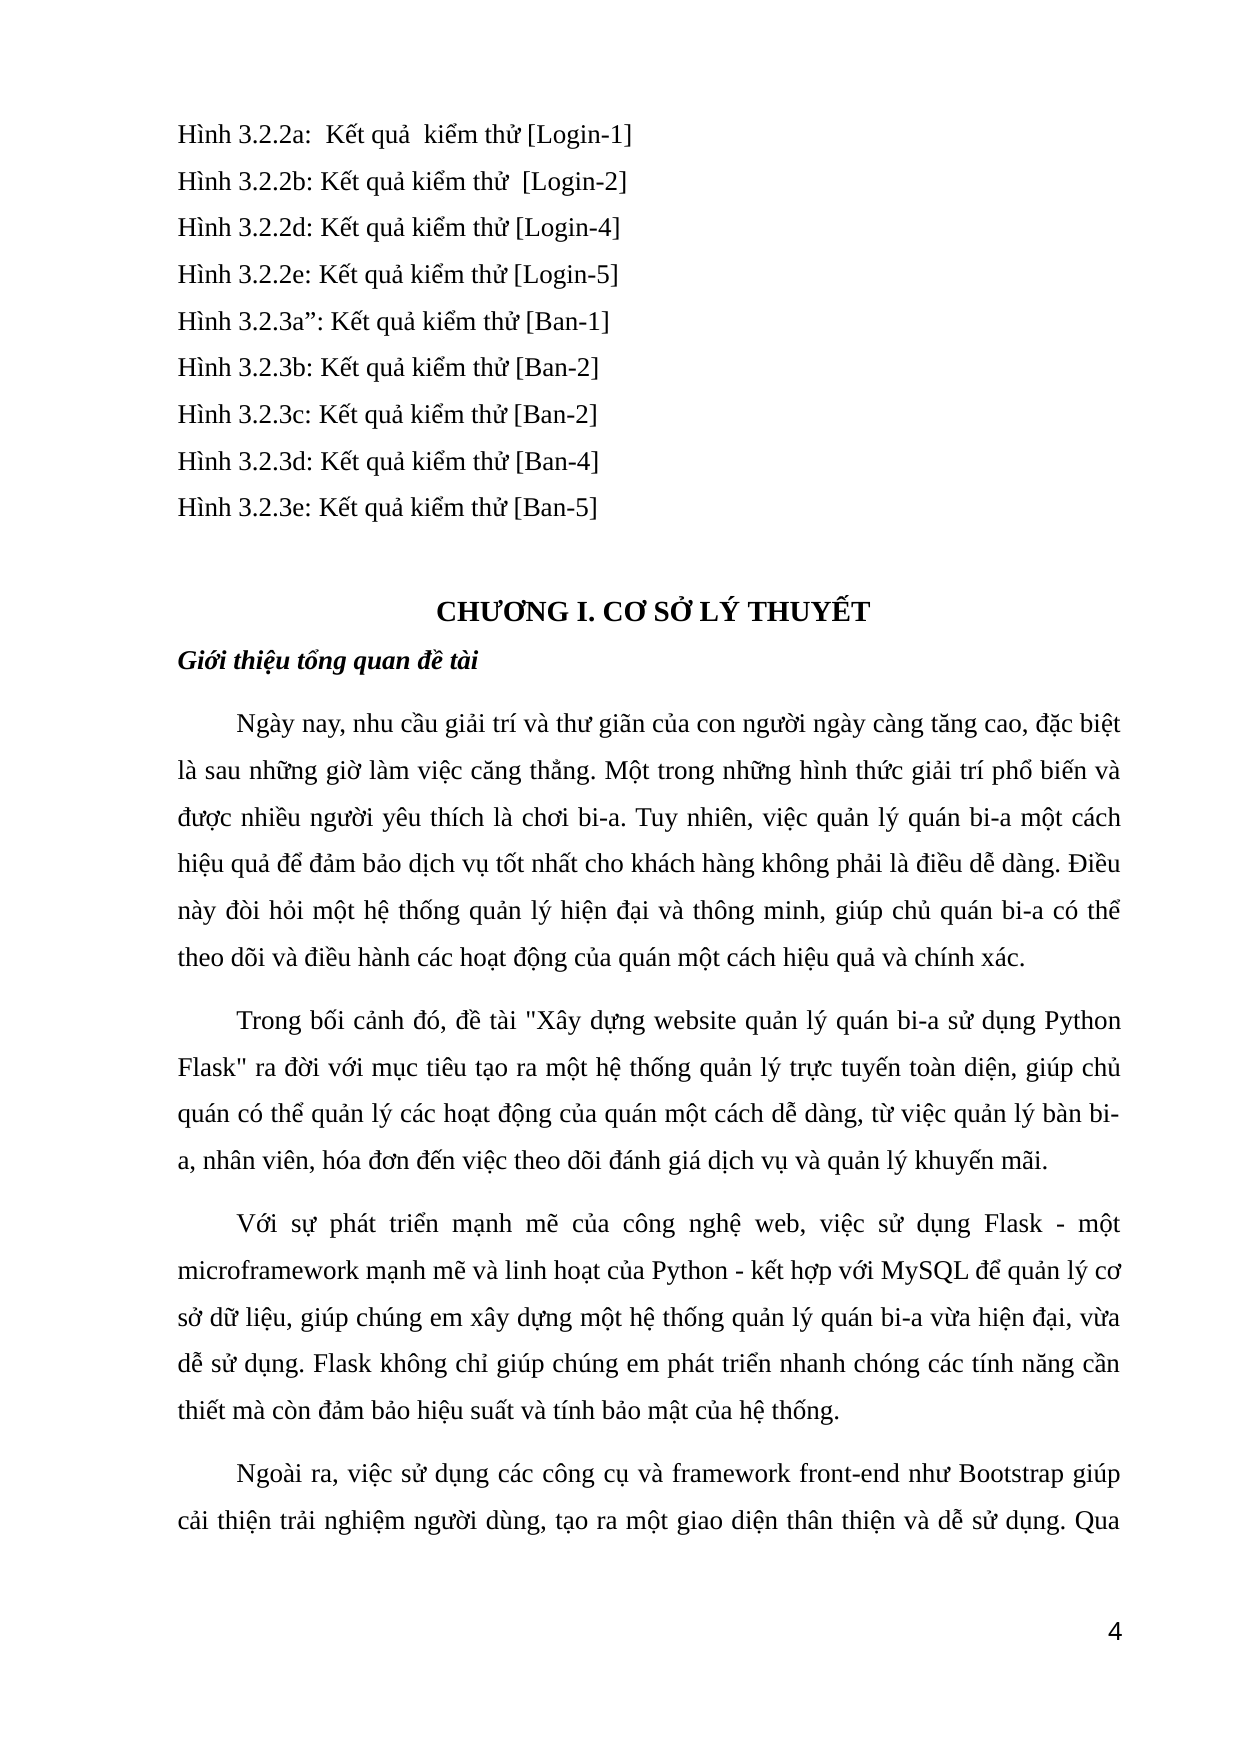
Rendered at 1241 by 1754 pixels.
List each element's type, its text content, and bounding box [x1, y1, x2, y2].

text Hình 3.2.3a”: Kết quả kiểm thử [Ban-1] 135 [177, 305, 1122, 336]
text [177, 1458, 1122, 1535]
text Trong bối cảnh đó, đề tài "Xây dựng website quản lý quán bi-a sử dụng Python Flask" ra đời với mục tiêu tạo ra một hệ thống quản lý trực tuyến toàn diện, giúp chủ quán có thể quản lý các hoạt động của quán một cách dễ dàng, từ việc quản lý bàn bi-a, nhân viên, hóa đơn đến việc theo dõi đánh giá dịch vụ và quản lý khuyến mãi. [177, 1004, 1122, 1175]
text Hình 3.2.3d: Kết quả kiểm thử [Ban-4] 137 [177, 445, 1122, 476]
text Hình 3.2.2d: Kết quả kiểm thử [Login-4] 134 [177, 211, 1122, 243]
text Ngày nay, nhu cầu giải trí và thư giãn của con người ngày càng tăng cao, đặc biệt là sau những giờ làm việc căng thẳng. Một trong những hình thức giải trí phổ biến và được nhiều người yêu thích là chơi bi-a. Tuy nhiên, việc quản lý quán bi-a một cách hiệu quả để đảm bảo dịch vụ tốt nhất cho khách hàng không phải là điều dễ dàng. Điều này đòi hỏi một hệ thống quản lý hiện đại và thông minh, giúp chủ quán bi-a có thể theo dõi và điều hành các hoạt động của quán một cách hiệu quả và chính xác. [177, 708, 1122, 972]
text Hình 3.2.2e: Kết quả kiểm thử [Login-5] 134 [177, 258, 1122, 289]
text Hình 3.2.3b: Kết quả kiểm thử [Ban-2] 135 [177, 351, 1122, 383]
text Hình 3.2.3e: Kết quả kiểm thử [Ban-5] 137 [177, 491, 1122, 523]
text CHƯƠNG I. CƠ SỞ LÝ THUYẾT [177, 594, 1122, 627]
text Hình 3.2.2b: Kết quả kiểm thử [Login-2] 134 [177, 165, 1122, 196]
text Hình 3.2.3c: Kết quả kiểm thử [Ban-2] 136 [177, 398, 1122, 429]
text Giới thiệu tổng quan đề tài [177, 644, 1122, 675]
text Hình 3.2.2a: Kết quả kiểm thử [Login-1] 134 [177, 118, 1122, 149]
text Với sự phát triển mạnh mẽ của công nghệ web, việc sử dụng Flask - một microframework mạnh mẽ và linh hoạt của Python - kết hợp với MySQL để quản lý cơ sở dữ liệu, giúp chúng em xây dựng một hệ thống quản lý quán bi-a vừa hiện đại, vừa dễ sử dụng. Flask không chỉ giúp chúng em phát triển nhanh chóng các tính năng cần thiết mà còn đảm bảo hiệu suất và tính bảo mật của hệ thống. [177, 1208, 1122, 1425]
